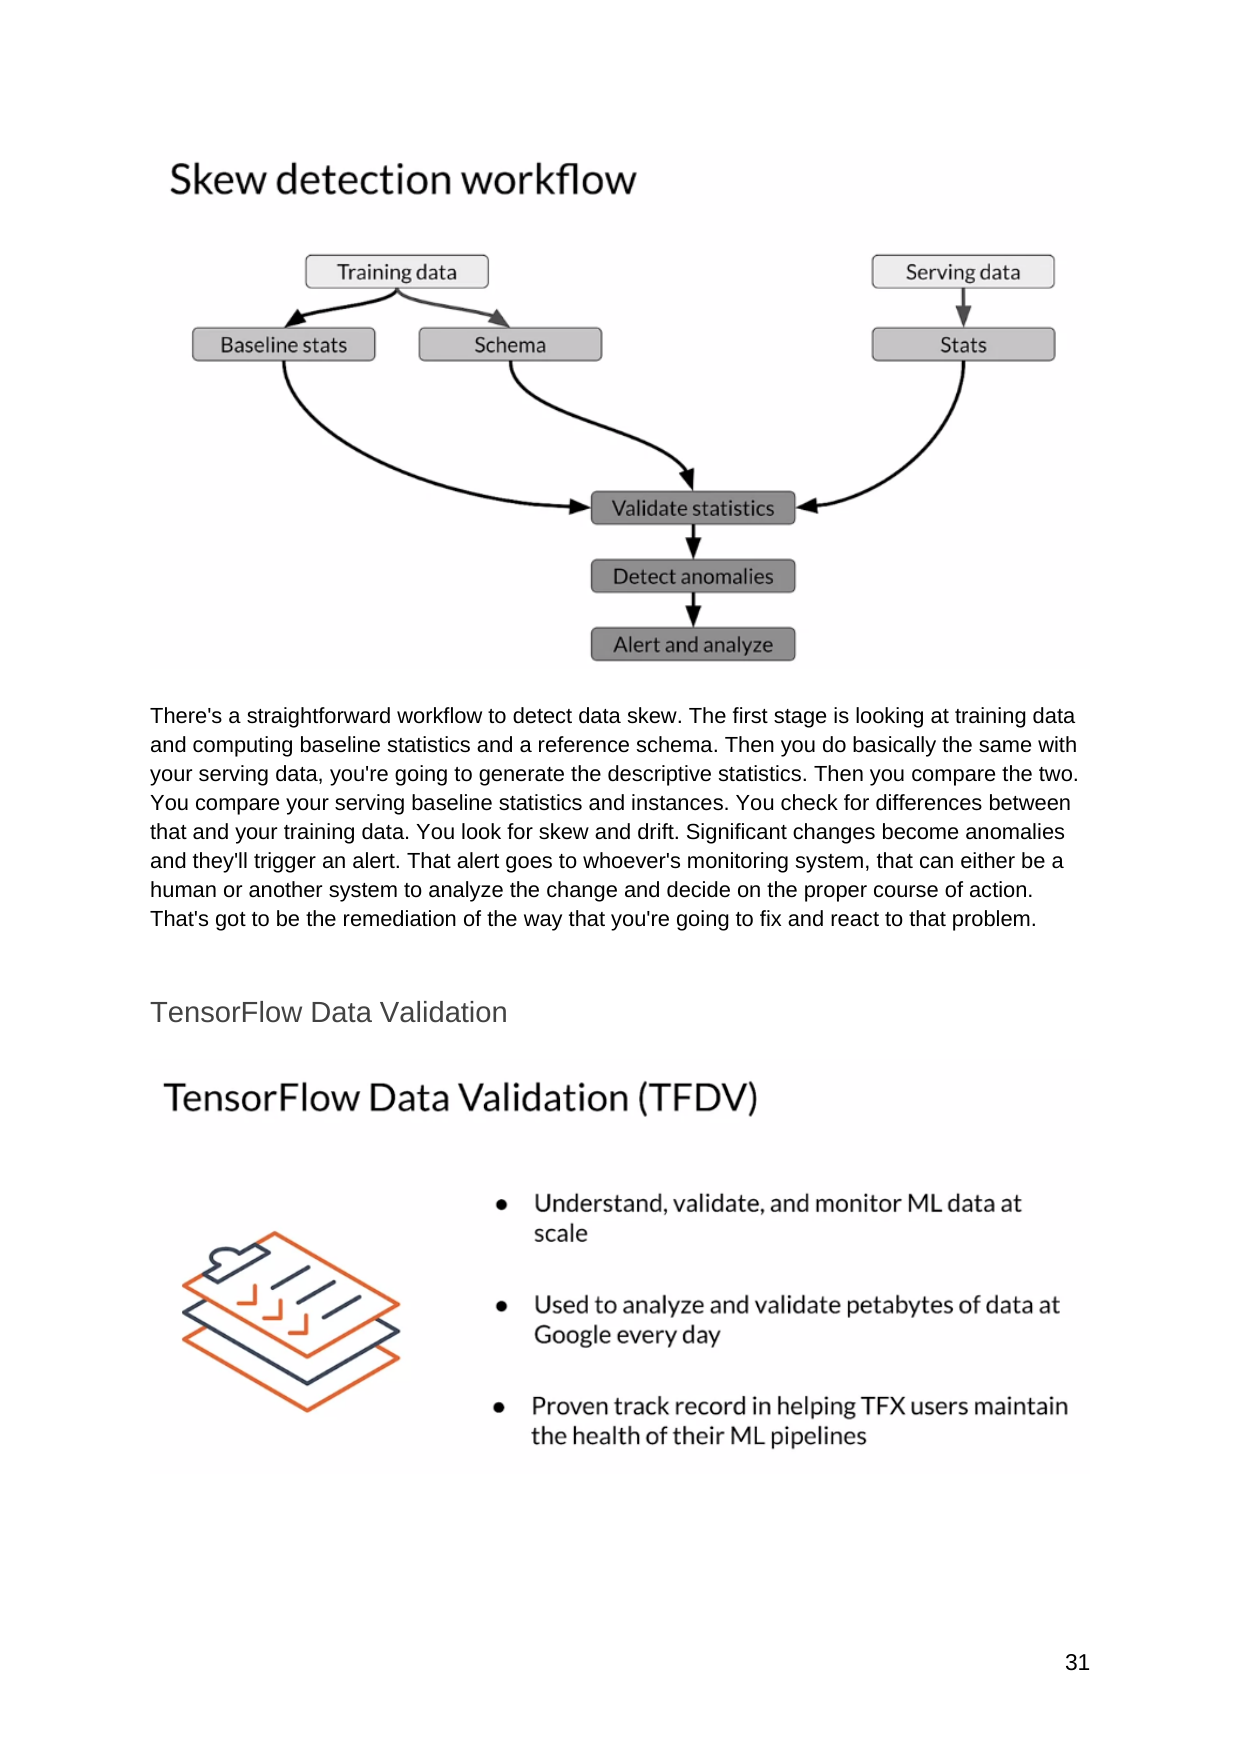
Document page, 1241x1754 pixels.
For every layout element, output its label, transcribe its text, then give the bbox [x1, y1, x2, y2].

picture [150, 150, 1091, 669]
text There's a straightforward workflow to detect data skew. The first stage is looking at training data and computing baseline statistics and a reference schema. Then you do basically the same with your serving data, you're going to generate the descriptive statistics. Then you compare the two. You compare your serving baseline statistics and instances. You check for differences between that and your training data. You look for skew and drift. Significant changes become anomalies and they'll trigger an alert. That alert goes to whoever's monitoring system, that can either be a human or another system to analyze the change and decide on the proper course of action. That's got to be the remediation of the way that you're going to fix and react to that problem. [150, 703, 1090, 931]
subtitle TensorFlow Data Validation [150, 995, 1090, 1028]
picture [150, 1059, 1091, 1474]
